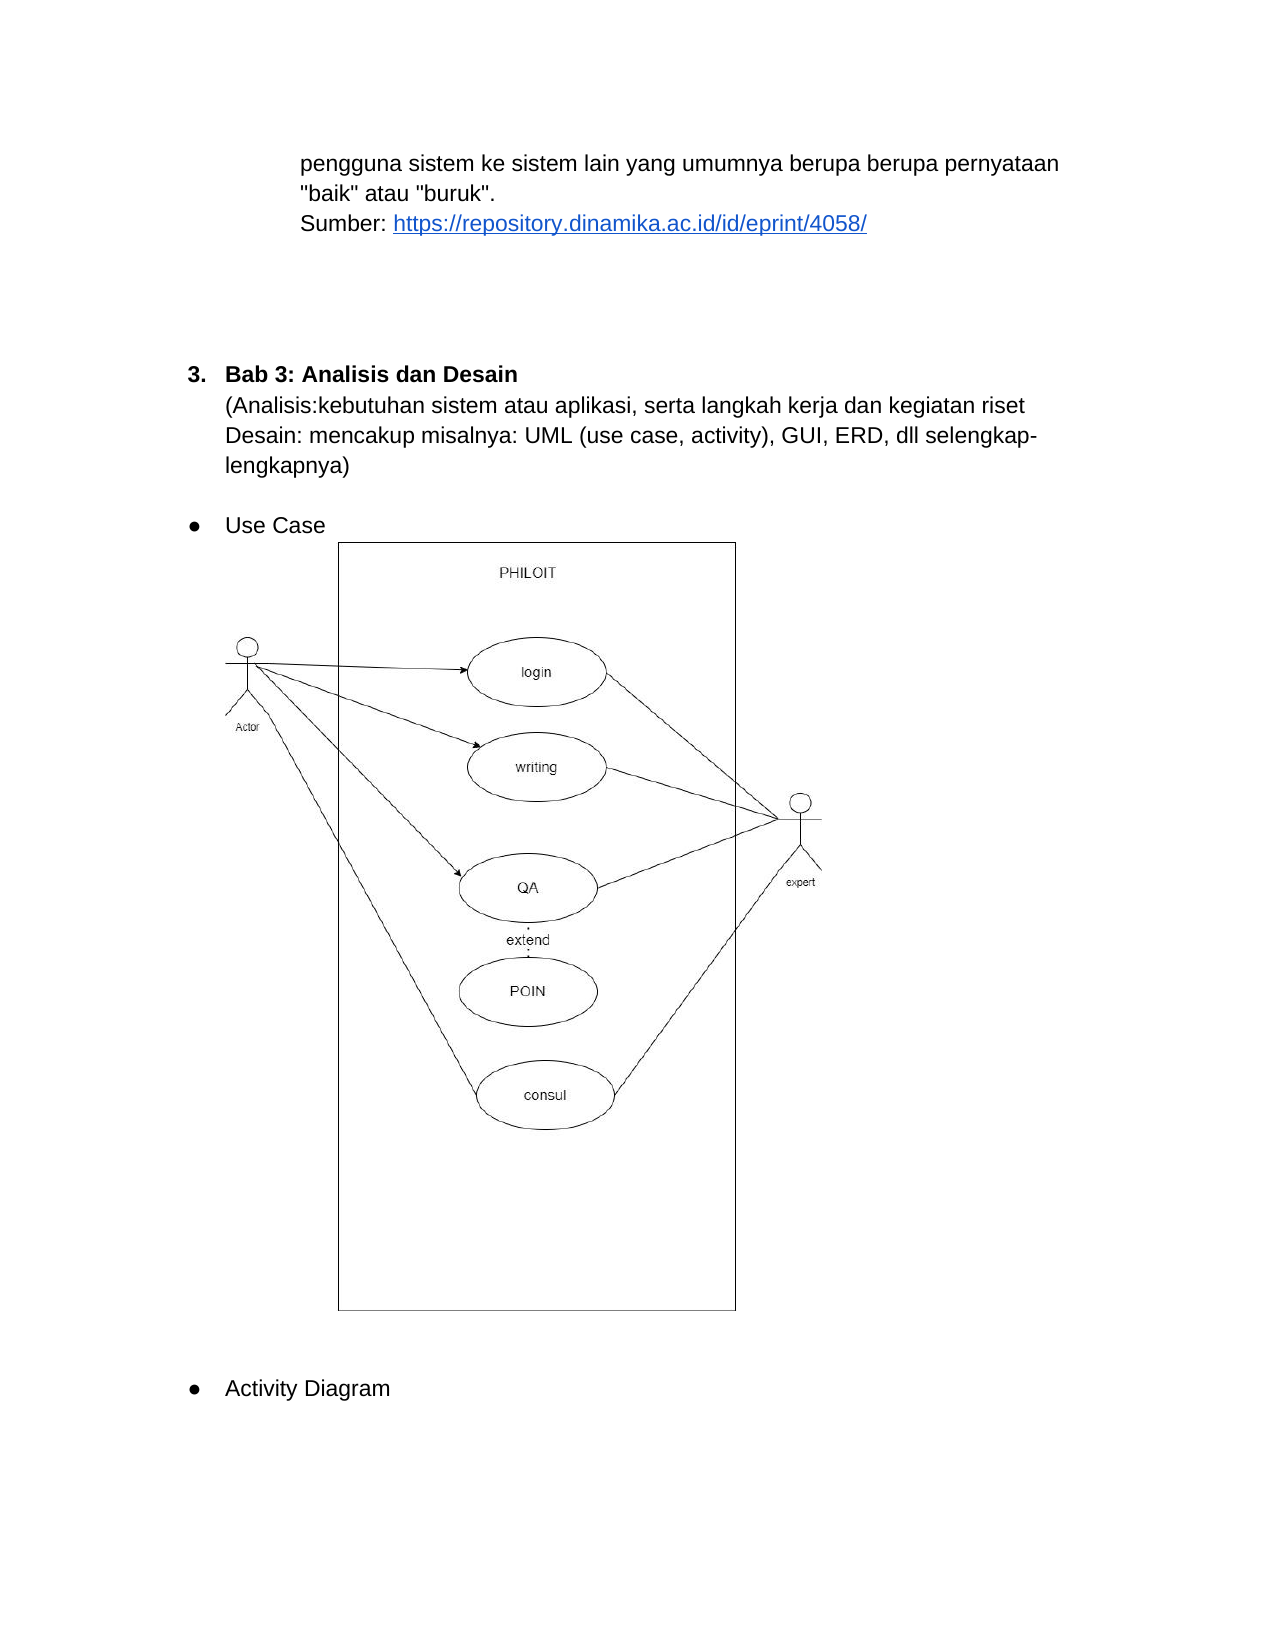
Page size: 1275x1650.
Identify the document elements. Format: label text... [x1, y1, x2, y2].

text Sumber: https://repository.dinamika.ac.id/id/eprint/4058/ [300, 210, 1125, 237]
list Bab 3: Analisis dan Desain [187, 361, 1125, 388]
list Activity Diagram [187, 1375, 1125, 1401]
list Use Case [187, 512, 1125, 539]
picture [225, 542, 822, 1311]
text (Analisis:kebutuhan sistem atau aplikasi, serta langkah kerja dan kegiatan riset [225, 392, 1125, 418]
text "baik" atau "buruk". [300, 180, 1125, 207]
text Desain: mencakup misalnya: UML (use case, activity), GUI, ERD, dll selengkap-lengkapnya) [225, 422, 1125, 478]
text pengguna sistem ke sistem lain yang umumnya berupa berupa pernyataan [300, 150, 1125, 176]
